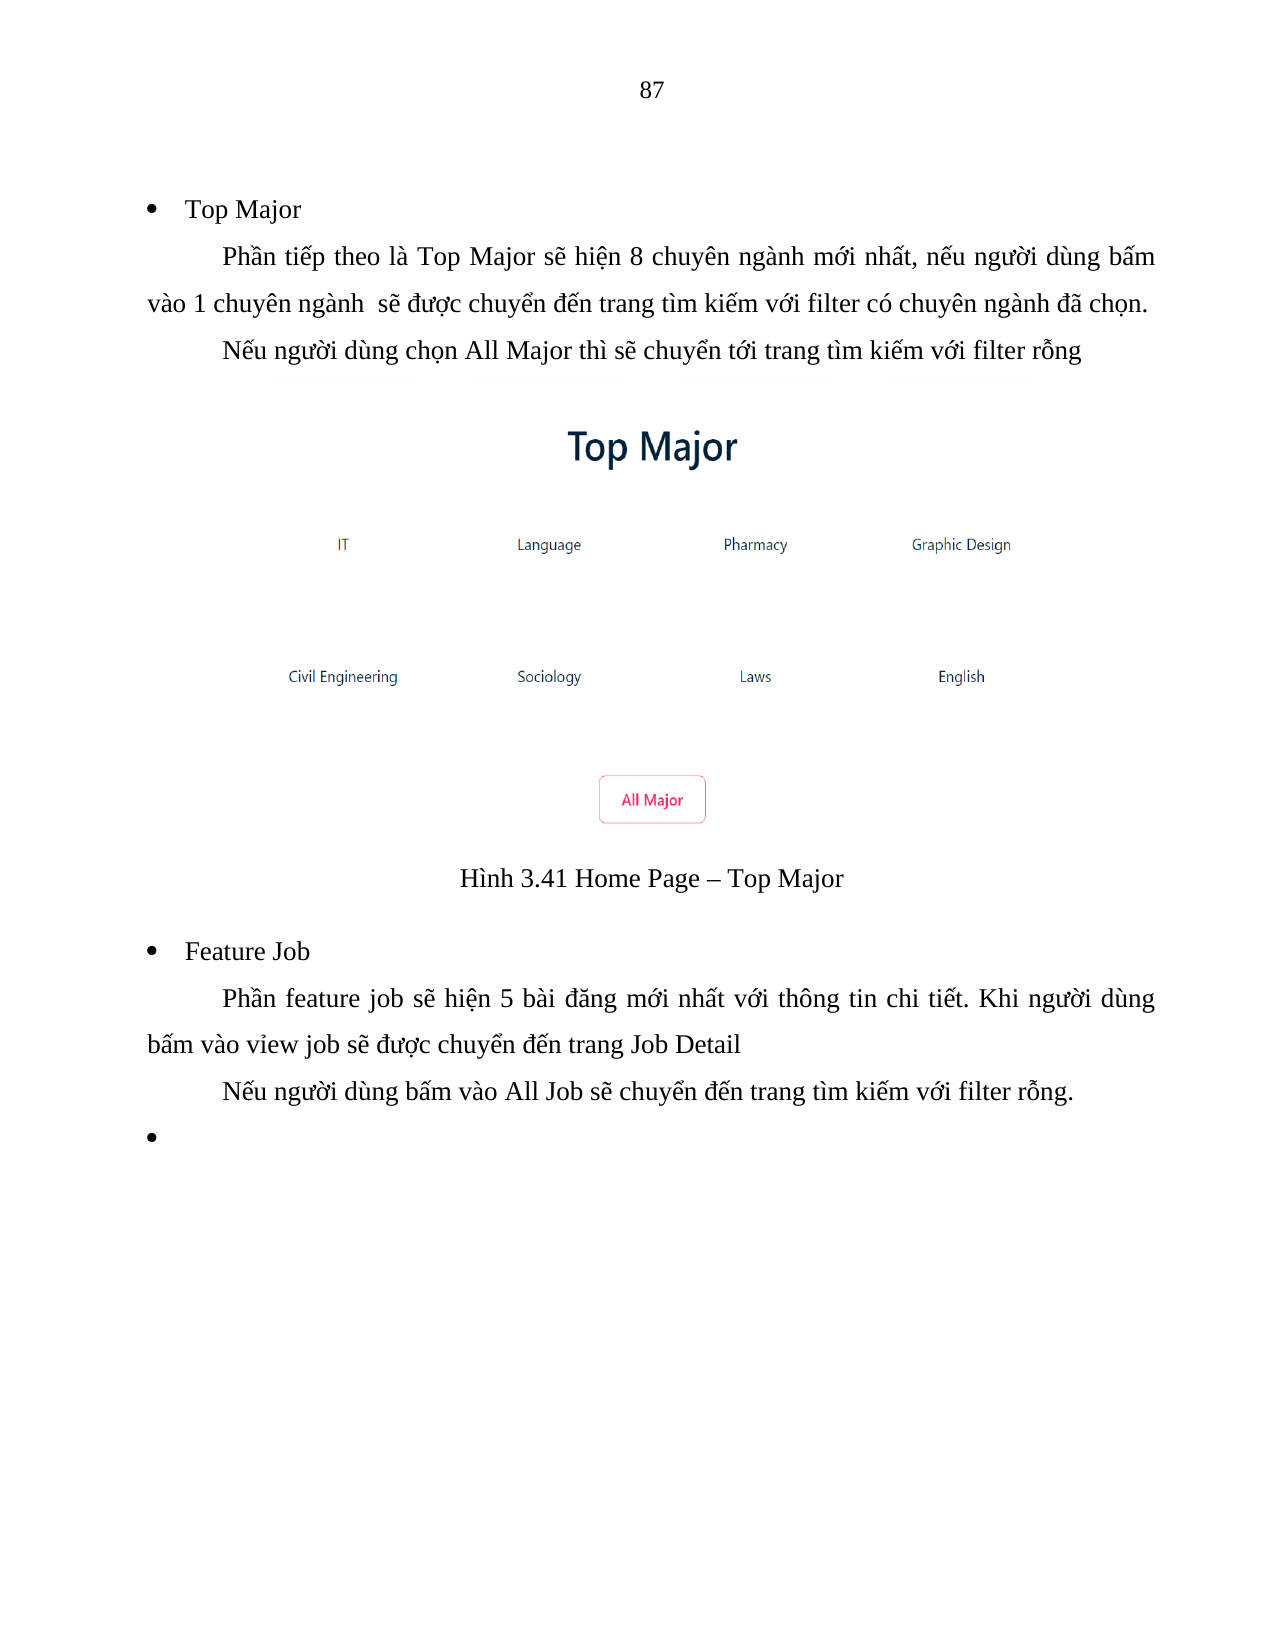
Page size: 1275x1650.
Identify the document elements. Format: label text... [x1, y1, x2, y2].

text Phần feature job sẽ hiện 5 bài đăng mới nhất với thông tin chi tiết. Khi người dùng bấm vào vỉew job sẽ được chuyển đến trang Job Detail [147, 982, 1156, 1059]
list Feature Job [147, 935, 1156, 966]
text Nếu người dùng bấm vào All Job sẽ chuyển đến trang tìm kiếm với filter rỗng. [147, 1075, 1156, 1106]
text Phần tiếp theo là Top Major sẽ hiện 8 chuyên ngành mới nhất, nếu người dùng bấm vào 1 chuyên ngành sẽ được chuyển đến trang tìm kiếm với filter có chuyên ngành đã chọn. [147, 241, 1156, 318]
picture [178, 380, 1126, 862]
text Nếu người dùng chọn All Major thì sẽ chuyển tới trang tìm kiếm với filter rỗng [147, 334, 1156, 365]
list Top Major [147, 194, 1156, 225]
